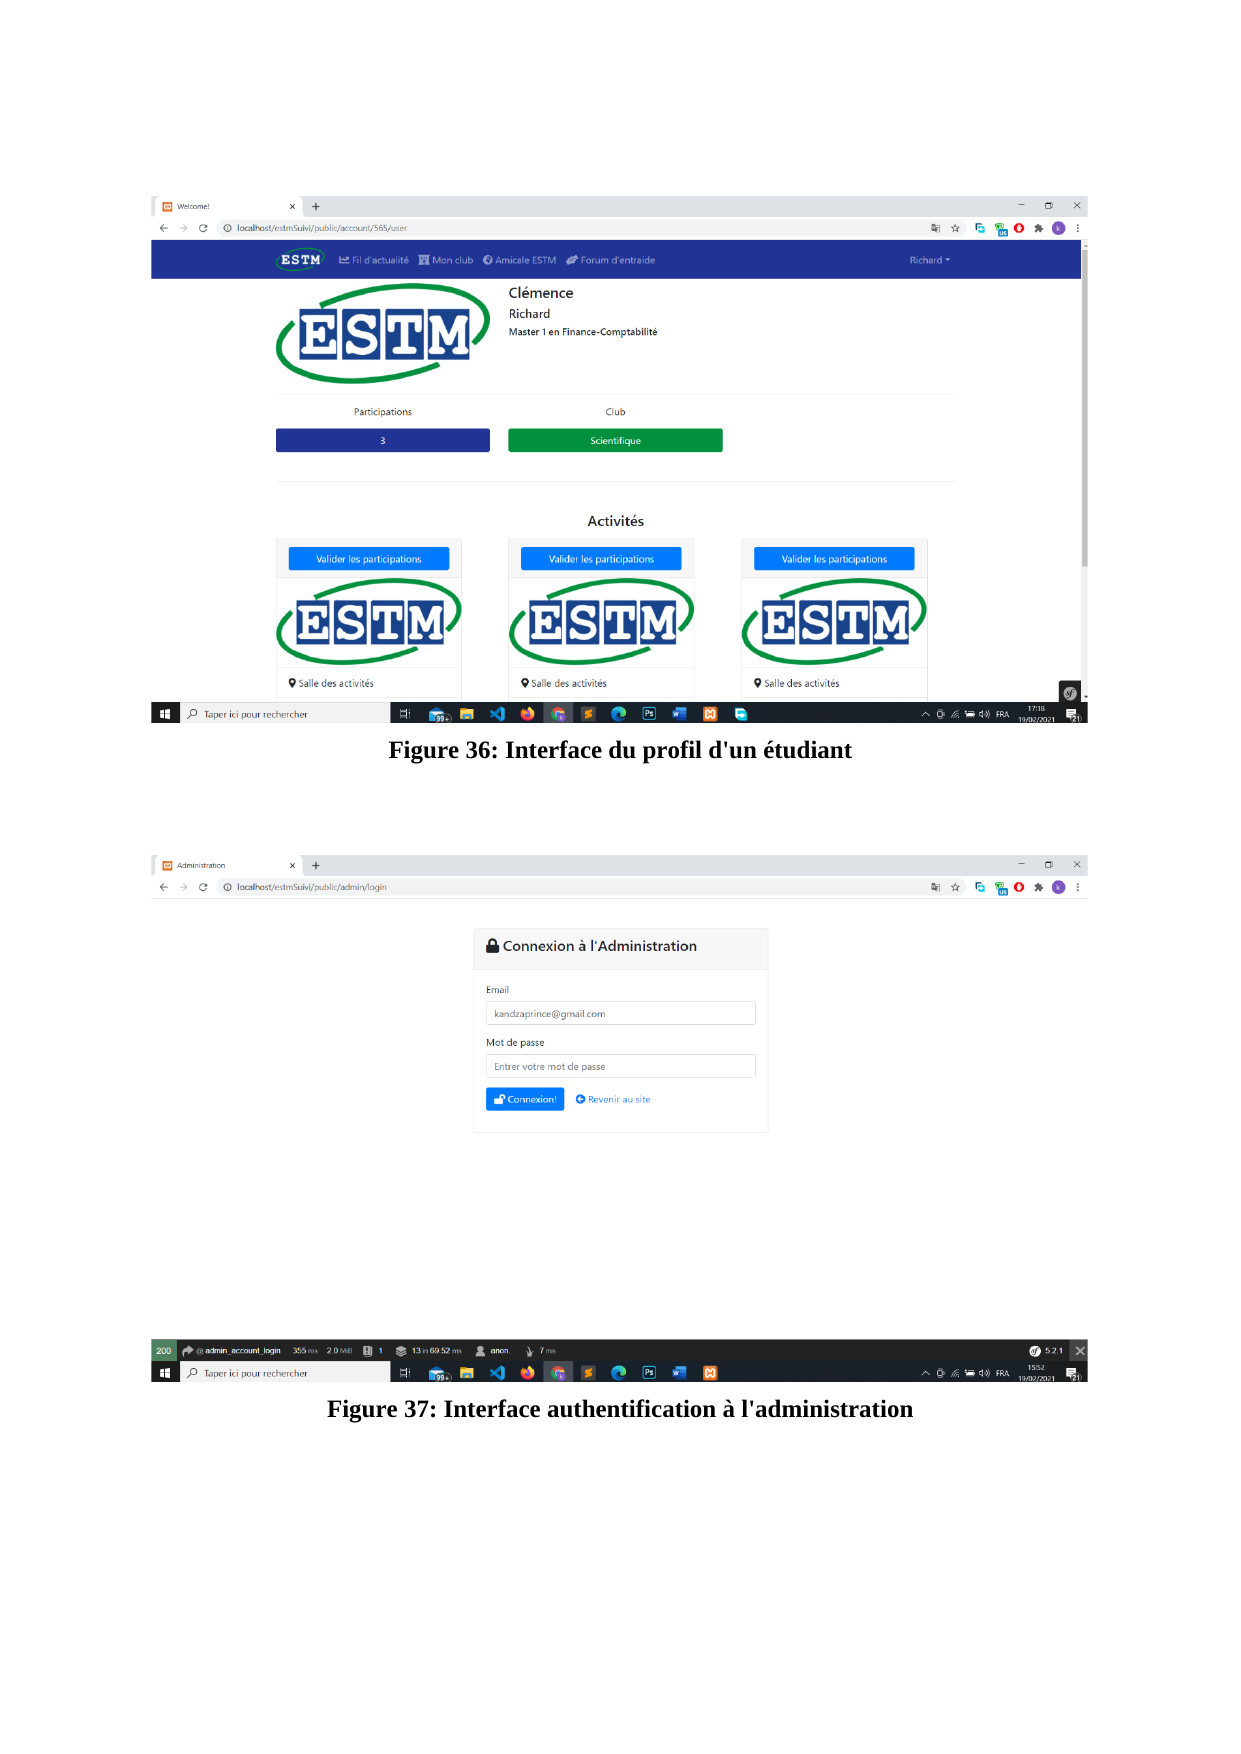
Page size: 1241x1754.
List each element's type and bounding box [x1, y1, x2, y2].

picture [150, 855, 1087, 1381]
picture [150, 196, 1087, 722]
